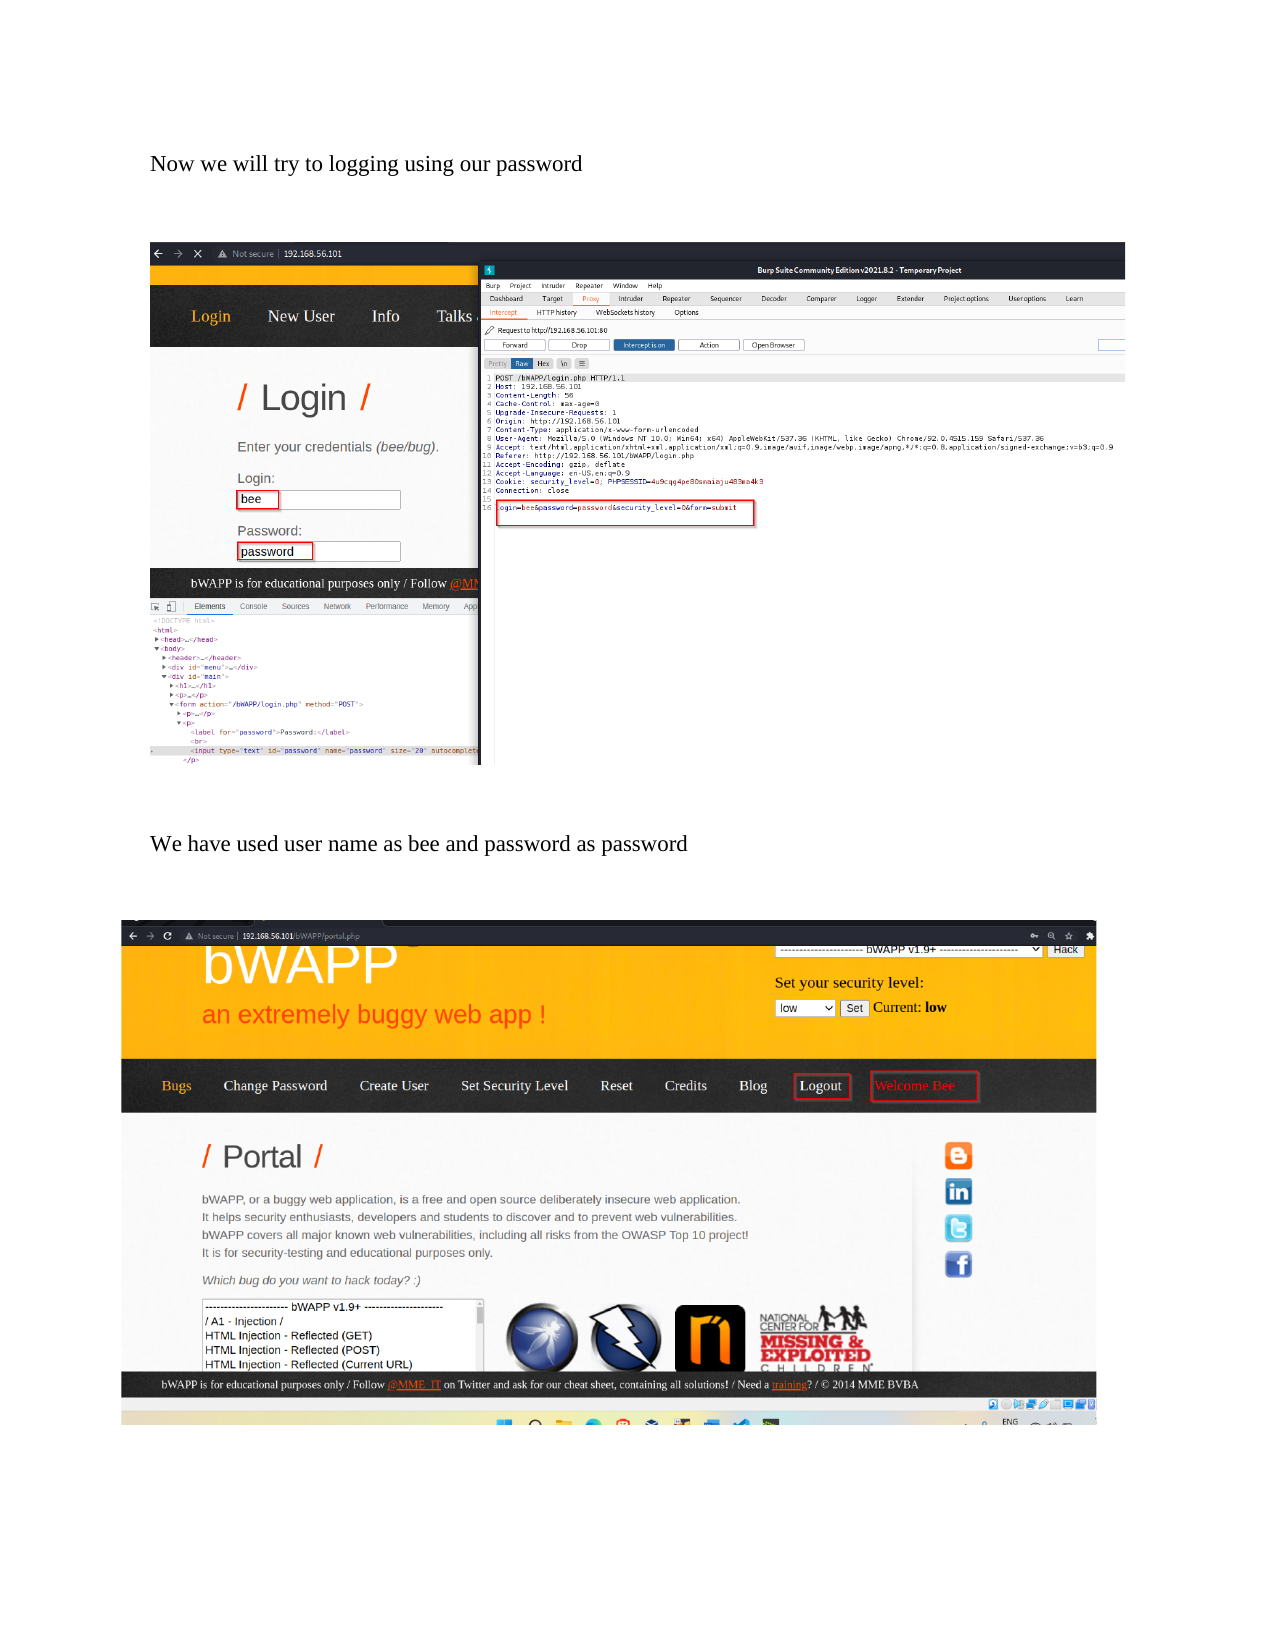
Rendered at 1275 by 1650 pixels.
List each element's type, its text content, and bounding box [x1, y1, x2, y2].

picture [121, 920, 1097, 1425]
text Now we will try to logging using our password [150, 150, 1125, 176]
picture [150, 242, 1125, 765]
text We have used user name as bee and password as password [150, 830, 1125, 857]
